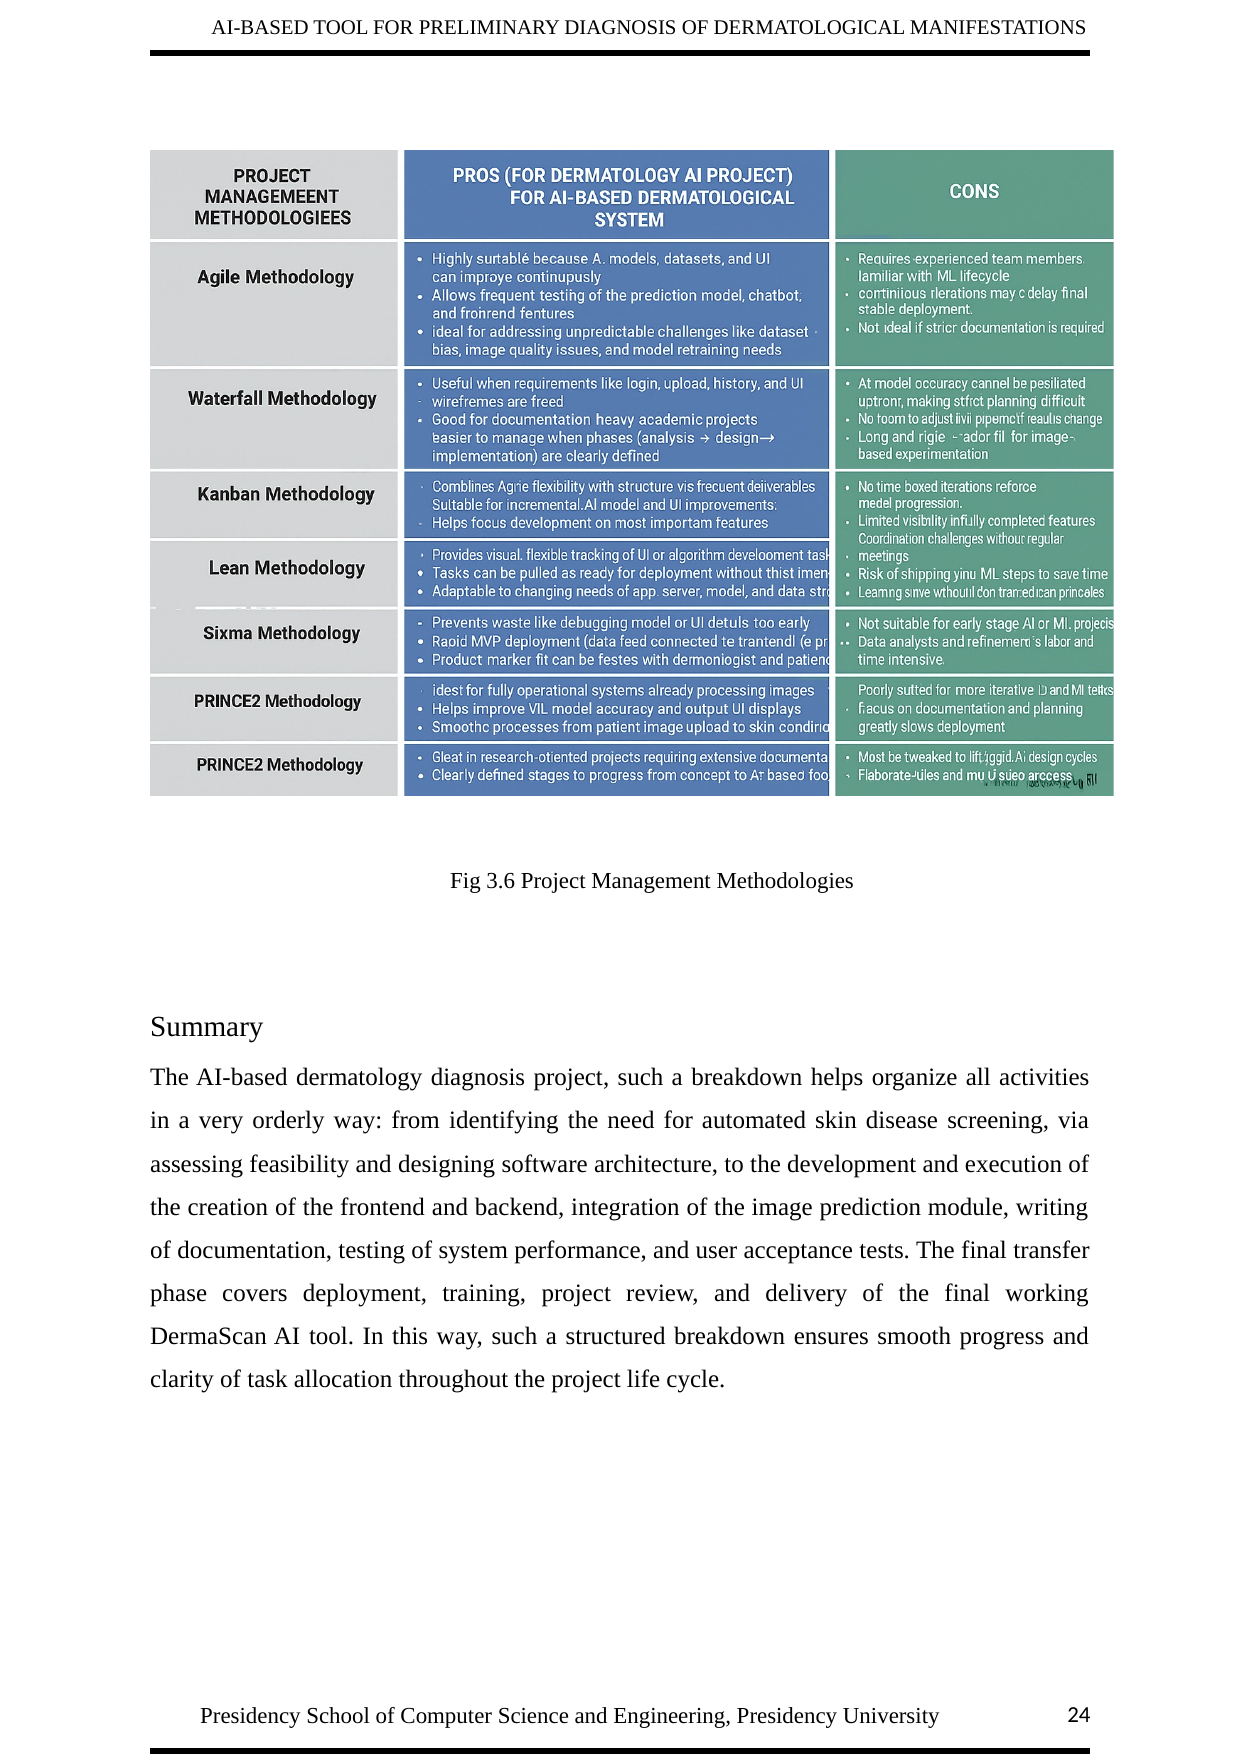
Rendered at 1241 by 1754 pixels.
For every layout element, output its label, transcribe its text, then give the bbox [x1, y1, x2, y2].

text Fig 3.6 Project Management Methodologies [150, 867, 1090, 894]
text The AI-based dermatology diagnosis project, such a breakdown helps organize all activities in a very orderly way: from identifying the need for automated skin disease screening, via assessing feasibility and designing software architecture, to the development and execution of the creation of the frontend and backend, integration of the image prediction module, writing of documentation, testing of system performance, and user acceptance tests. The final transfer phase covers deployment, training, project review, and delivery of the final working DermaScan AI tool. In this way, such a structured breakdown ensures smooth progress and clarity of task allocation throughout the project life cycle. [150, 1062, 1090, 1393]
picture [150, 150, 1114, 796]
text Summary [150, 1009, 1090, 1043]
